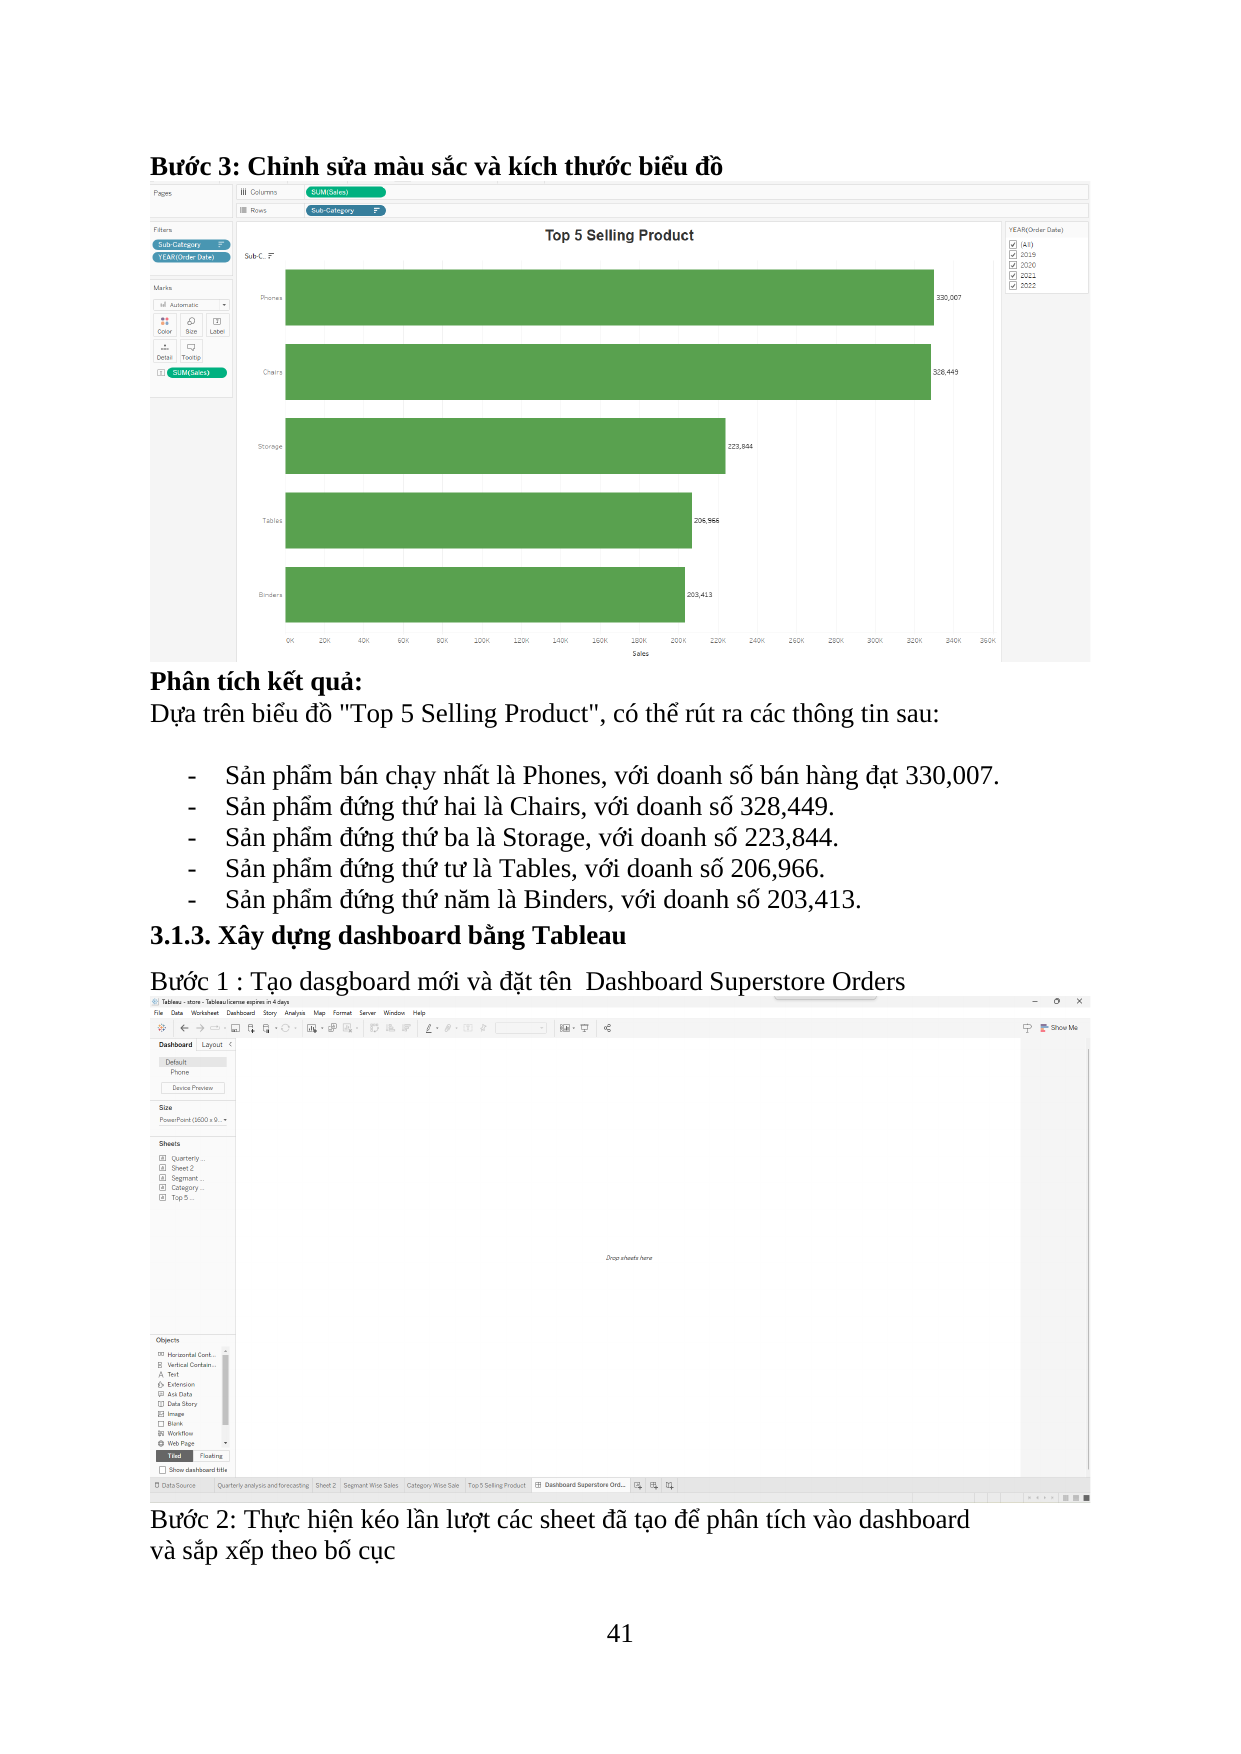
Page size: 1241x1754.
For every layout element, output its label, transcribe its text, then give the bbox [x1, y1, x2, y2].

list Sản phẩm đứng thứ ba là Storage, với doanh số 223,844. [187, 821, 1090, 852]
text và sắp xếp theo bố cục [150, 1534, 1090, 1565]
subtitle Bước 3: Chỉnh sửa màu sắc và kích thước biểu đồ [150, 150, 1090, 181]
list Sản phẩm đứng thứ năm là Binders, với doanh số 203,413. [187, 883, 1090, 915]
subtitle 3.1.3. Xây dựng dashboard bằng Tableau [150, 919, 1090, 950]
picture [150, 181, 1091, 662]
text Bước 2: Thực hiện kéo lần lượt các sheet đã tạo để phân tích vào dashboard [150, 1503, 1090, 1534]
picture [150, 996, 1091, 1503]
text Dựa trên biểu đồ "Top 5 Selling Product", có thể rút ra các thông tin sau: [150, 697, 1090, 728]
list Sản phẩm đứng thứ hai là Chairs, với doanh số 328,449. [187, 790, 1090, 821]
subtitle Phân tích kết quả: [150, 666, 1090, 697]
text Bước 1 : Tạo dasgboard mới và đặt tên Dashboard Superstore Orders [150, 966, 1090, 996]
list Sản phẩm bán chạy nhất là Phones, với doanh số bán hàng đạt 330,007. [187, 759, 1090, 790]
list Sản phẩm đứng thứ tư là Tables, với doanh số 206,966. [187, 852, 1090, 883]
